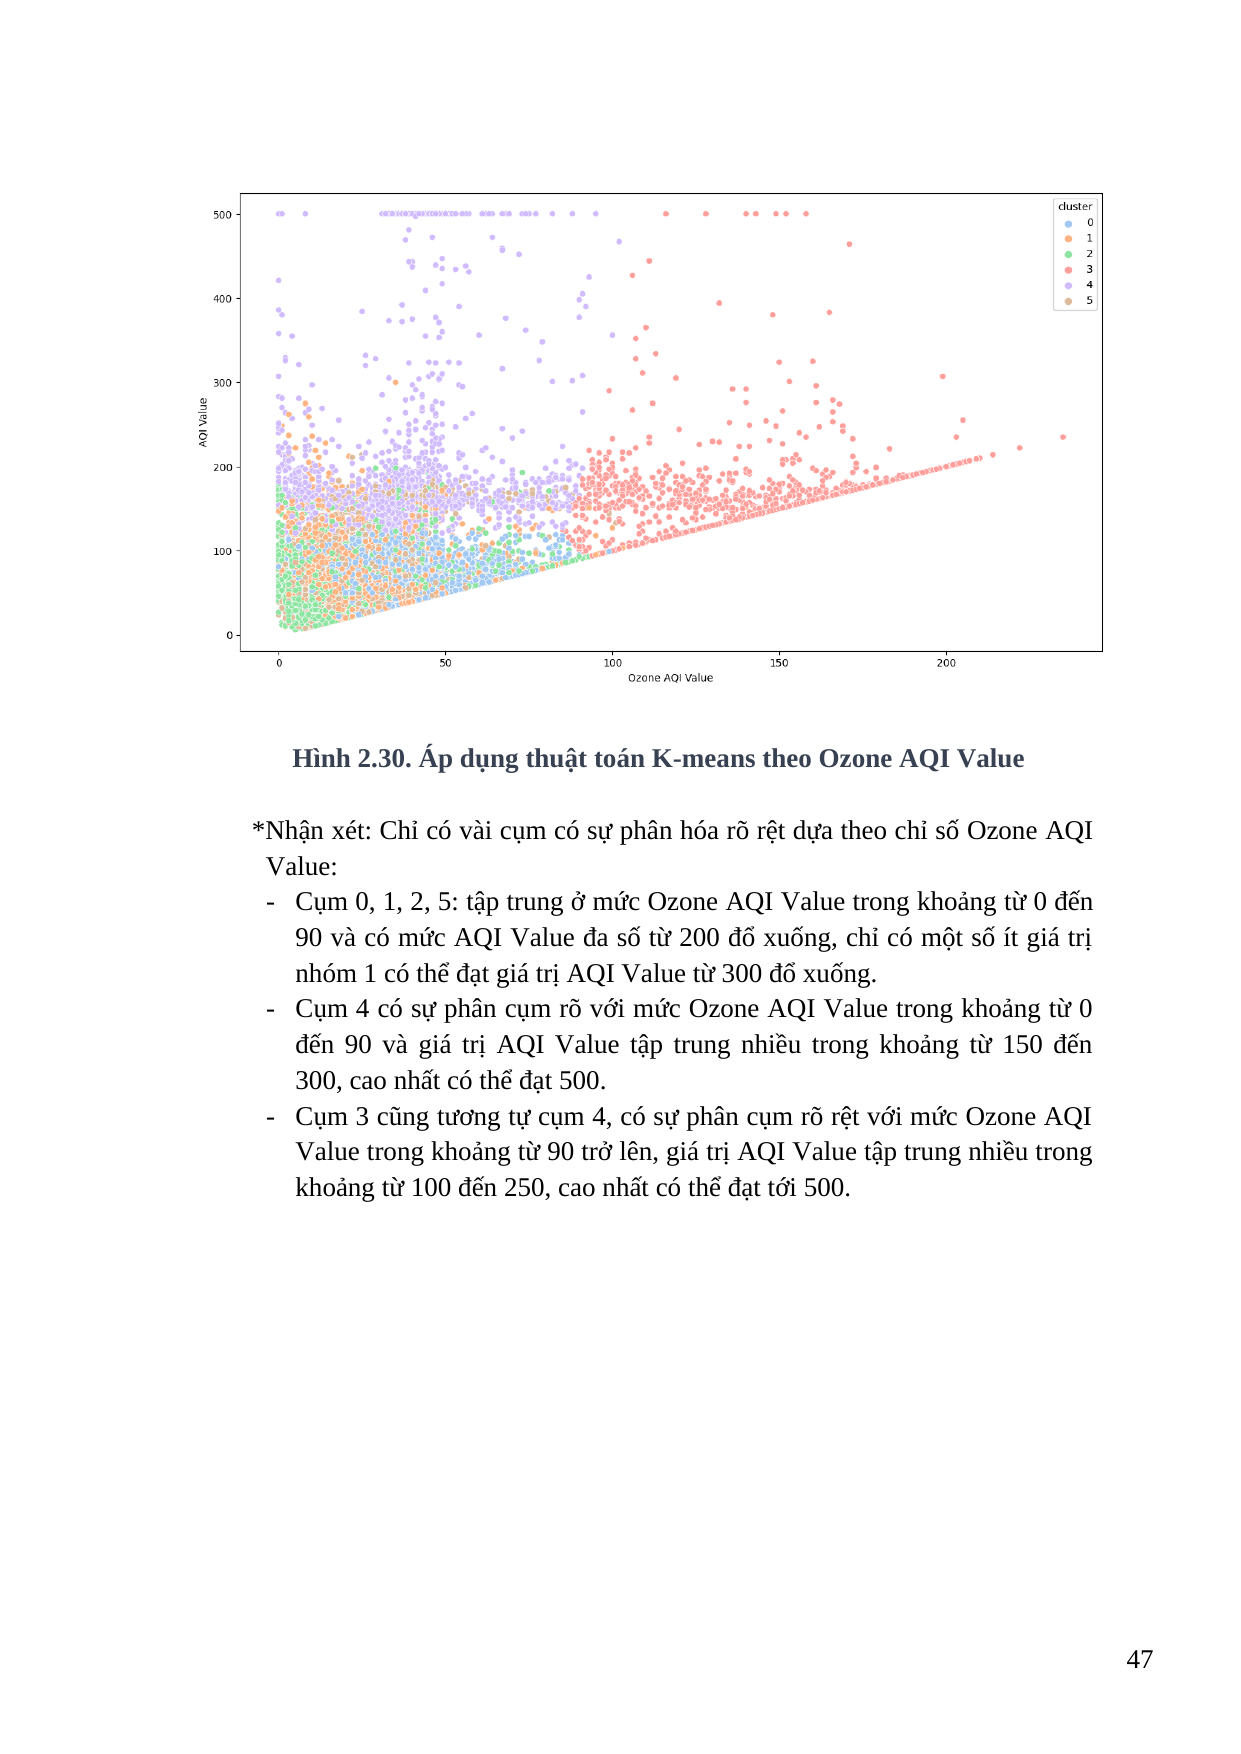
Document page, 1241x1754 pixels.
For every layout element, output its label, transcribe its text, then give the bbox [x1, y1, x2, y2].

text Hình 2.30. Áp dụng thuật toán K-means theo Ozone AQI Value [223, 742, 1094, 774]
picture [186, 178, 1104, 684]
list Cụm 3 cũng tương tự cụm 4, có sự phân cụm rõ rệt với mức Ozone AQI Value trong khoảng từ 90 trở lên, giá trị AQI Value tập trung nhiều trong khoảng từ 100 đến 250, cao nhất có thể đạt tới 500. [266, 1100, 1094, 1202]
list Cụm 4 có sự phân cụm rõ với mức Ozone AQI Value trong khoảng từ 0 đến 90 và giá trị AQI Value tập trung nhiều trong khoảng từ 150 đến 300, cao nhất có thể đạt 500. [266, 993, 1094, 1095]
text *Nhận xét: Chỉ có vài cụm có sự phân hóa rõ rệt dựa theo chỉ số Ozone AQI Value: [252, 814, 1094, 881]
list Cụm 0, 1, 2, 5: tập trung ở mức Ozone AQI Value trong khoảng từ 0 đến 90 và có mức AQI Value đa số từ 200 đổ xuống, chỉ có một số ít giá trị nhóm 1 có thể đạt giá trị AQI Value từ 300 đổ xuống. [266, 885, 1094, 988]
